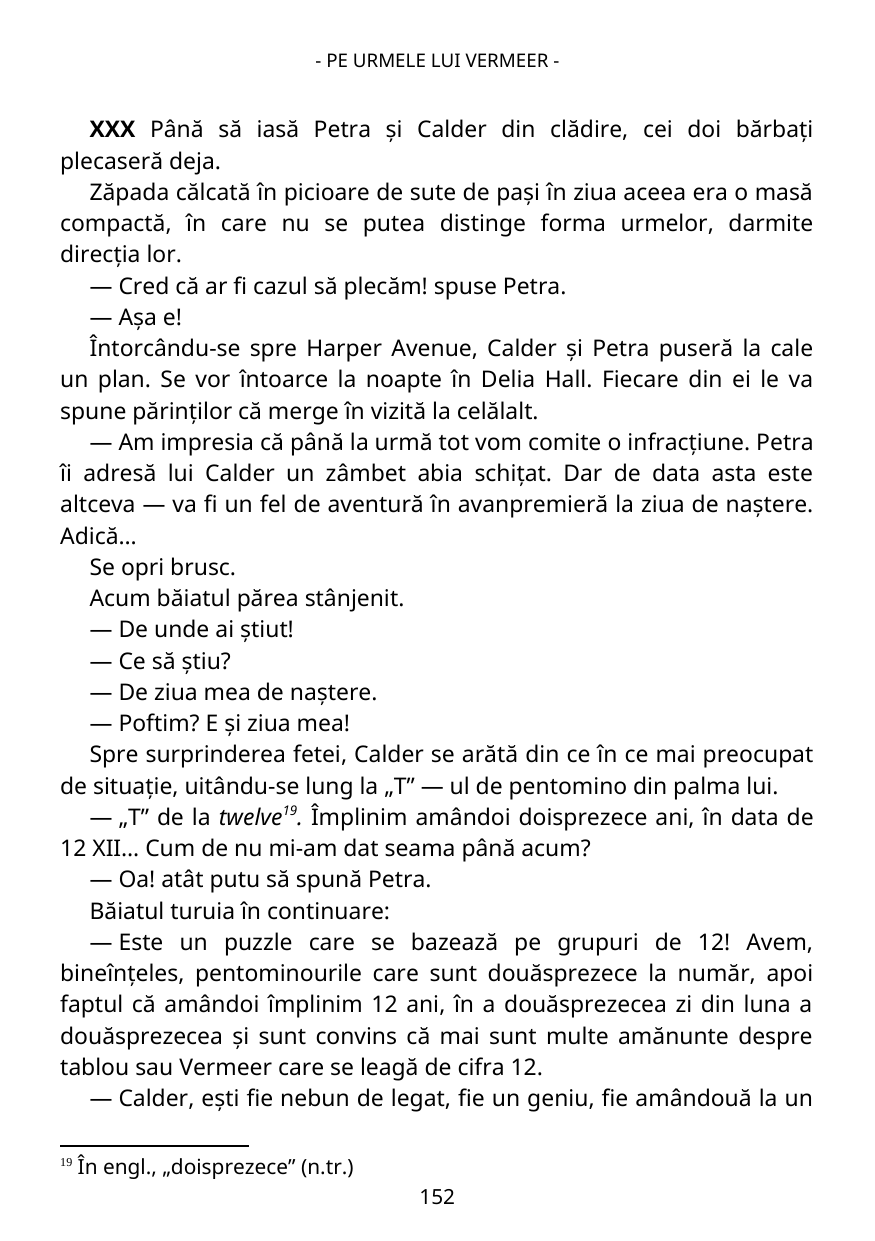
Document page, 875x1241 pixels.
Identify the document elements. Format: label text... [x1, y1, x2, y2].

text Spre surprinderea fetei, Calder se arătă din ce în ce mai preocupat de situaţie, uitându-se lung la „T” — ul de pentomino din palma lui. [60, 738, 814, 801]
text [60, 1082, 814, 1113]
text — Oa! atât putu să spună Petra. [60, 863, 814, 895]
text Zăpada călcată în picioare de sute de paşi în ziua aceea era o masă compactă, în care nu se putea distinge forma urmelor, darmite direcţia lor. [60, 176, 814, 270]
text — Cred că ar fi cazul să plecăm! spuse Petra. [60, 270, 814, 301]
text — Poftim? E şi ziua mea! [60, 707, 814, 738]
text Băiatul turuia în continuare: [60, 895, 814, 926]
text — Am impresia că până la urmă tot vom comite o infracţiune. Petra îi adresă lui Calder un zâmbet abia schiţat. Dar de data asta este altceva — va fi un fel de aventură în avanpremieră la ziua de naştere. Adică… [60, 426, 814, 551]
text — „T” de la twelve. Împlinim amândoi doisprezece ani, în data de 12 XII… Cum de nu mi-am dat seama până acum? [60, 801, 814, 863]
text — Ce să ştiu? [60, 645, 814, 676]
text — De ziua mea de naştere. [60, 676, 814, 707]
text Se opri brusc. [60, 551, 814, 582]
text XXX Până să iasă Petra şi Calder din clădire, cei doi bărbaţi plecaseră deja. [60, 113, 814, 176]
text — De unde ai ştiut! [60, 613, 814, 645]
text — Aşa e! [60, 301, 814, 332]
text Întorcându-se spre Harper Avenue, Calder şi Petra puseră la cale un plan. Se vor întoarce la noapte în Delia Hall. Fiecare din ei le va spune părinţilor că merge în vizită la celălalt. [60, 332, 814, 426]
text Acum băiatul părea stânjenit. [60, 582, 814, 613]
text — Este un puzzle care se bazează pe grupuri de 12! Avem, bineînţeles, pentominourile care sunt douăsprezece la număr, apoi faptul că amândoi împlinim 12 ani, în a douăsprezecea zi din luna a douăsprezecea şi sunt convins că mai sunt multe amănunte despre tablou sau Vermeer care se leagă de cifra 12. [60, 926, 814, 1082]
